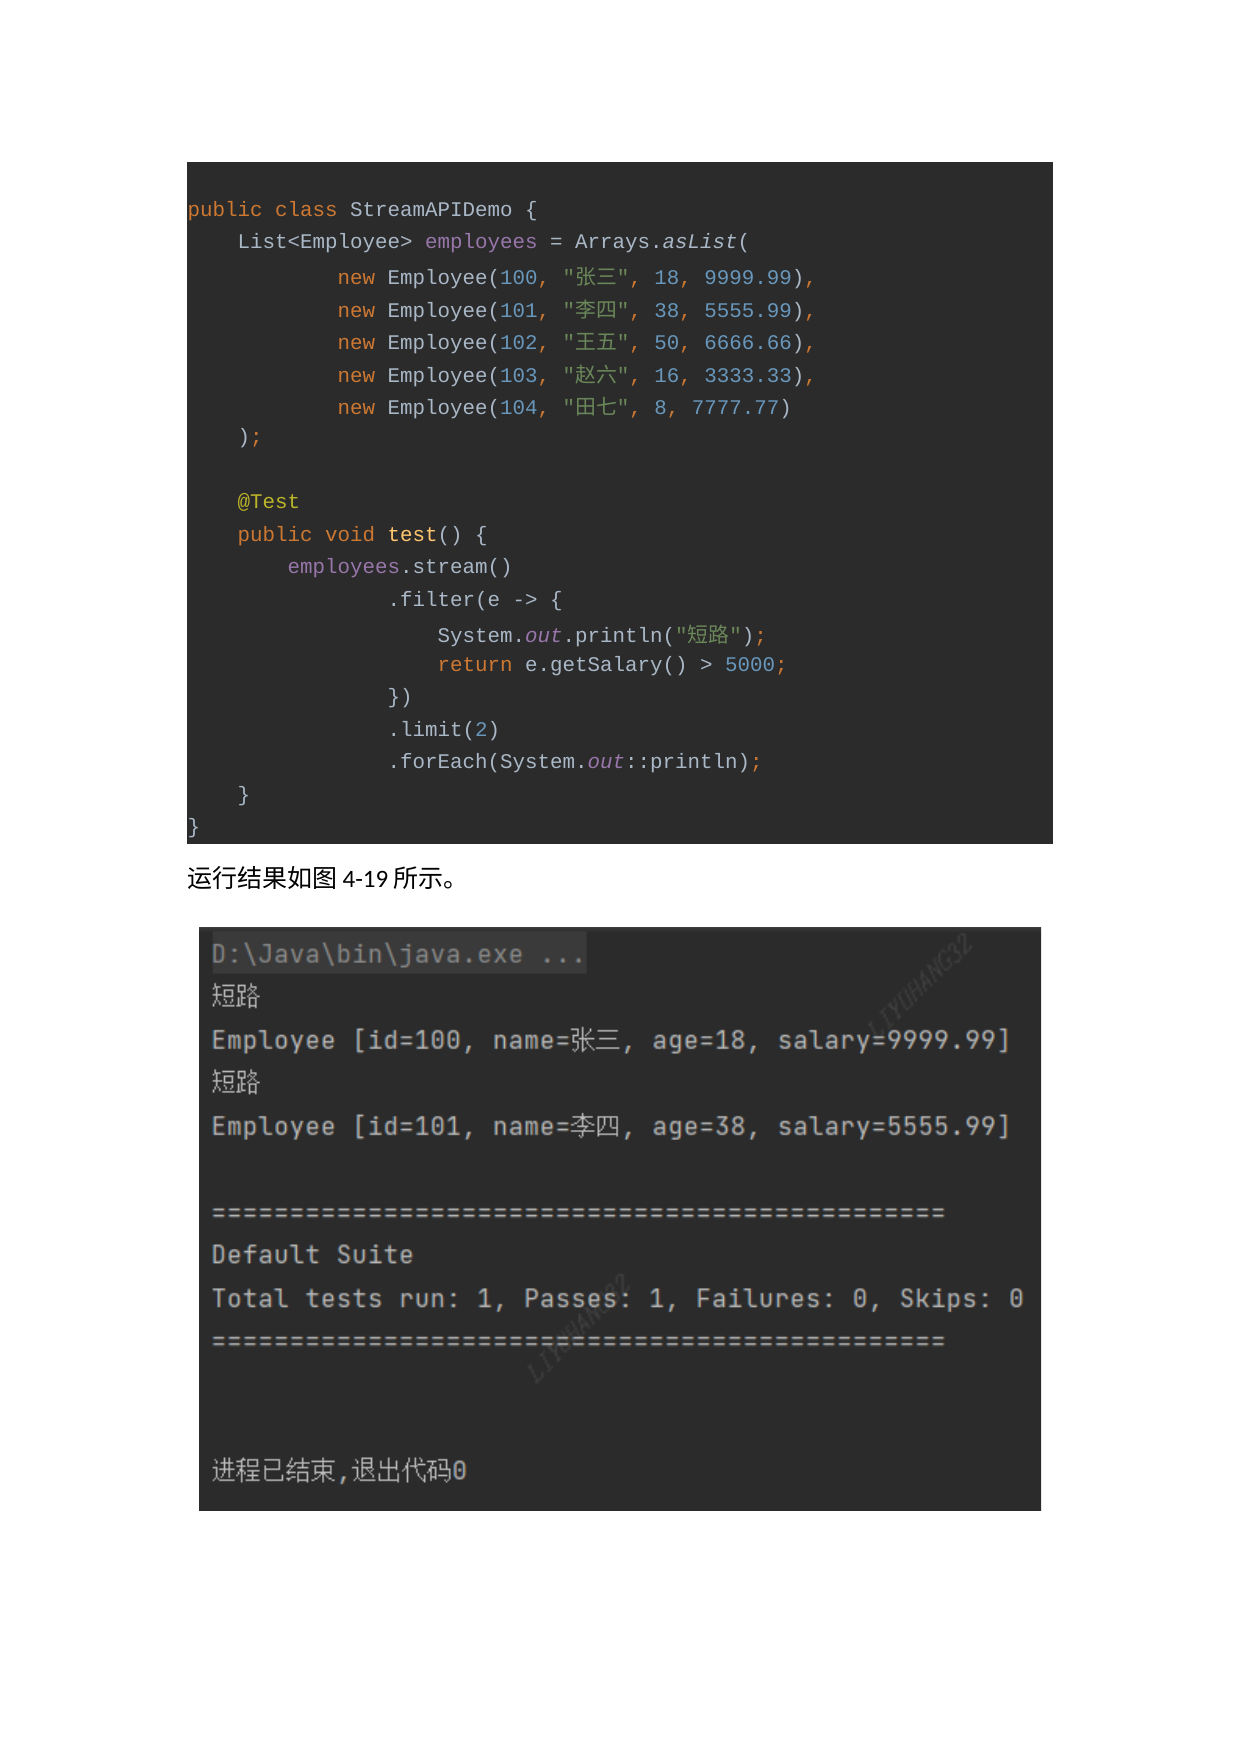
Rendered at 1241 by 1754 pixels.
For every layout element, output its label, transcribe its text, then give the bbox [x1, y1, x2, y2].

text 运行结果如图4-19所示。 [187, 844, 1053, 909]
picture [199, 927, 1042, 1511]
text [187, 928, 1053, 1513]
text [187, 162, 1053, 844]
